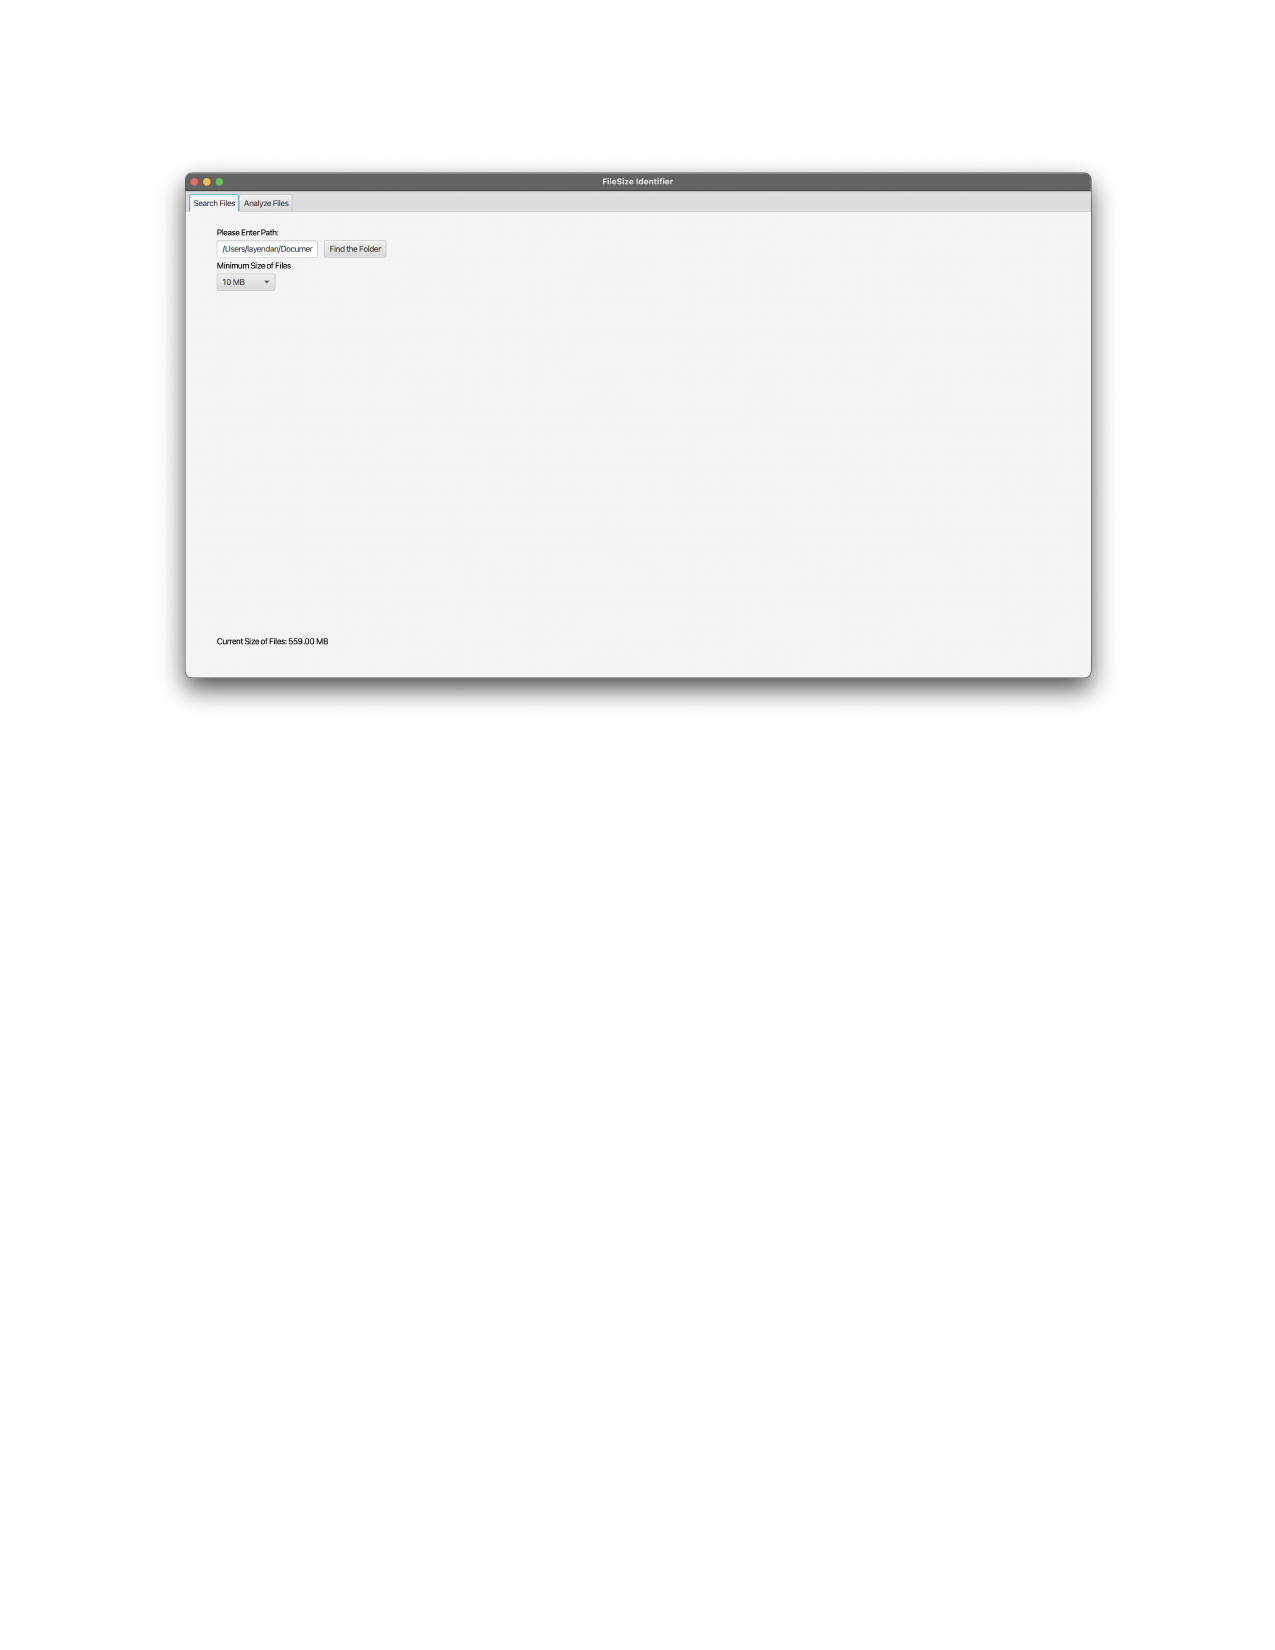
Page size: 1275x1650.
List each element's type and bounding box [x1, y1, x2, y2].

picture [150, 150, 1125, 724]
